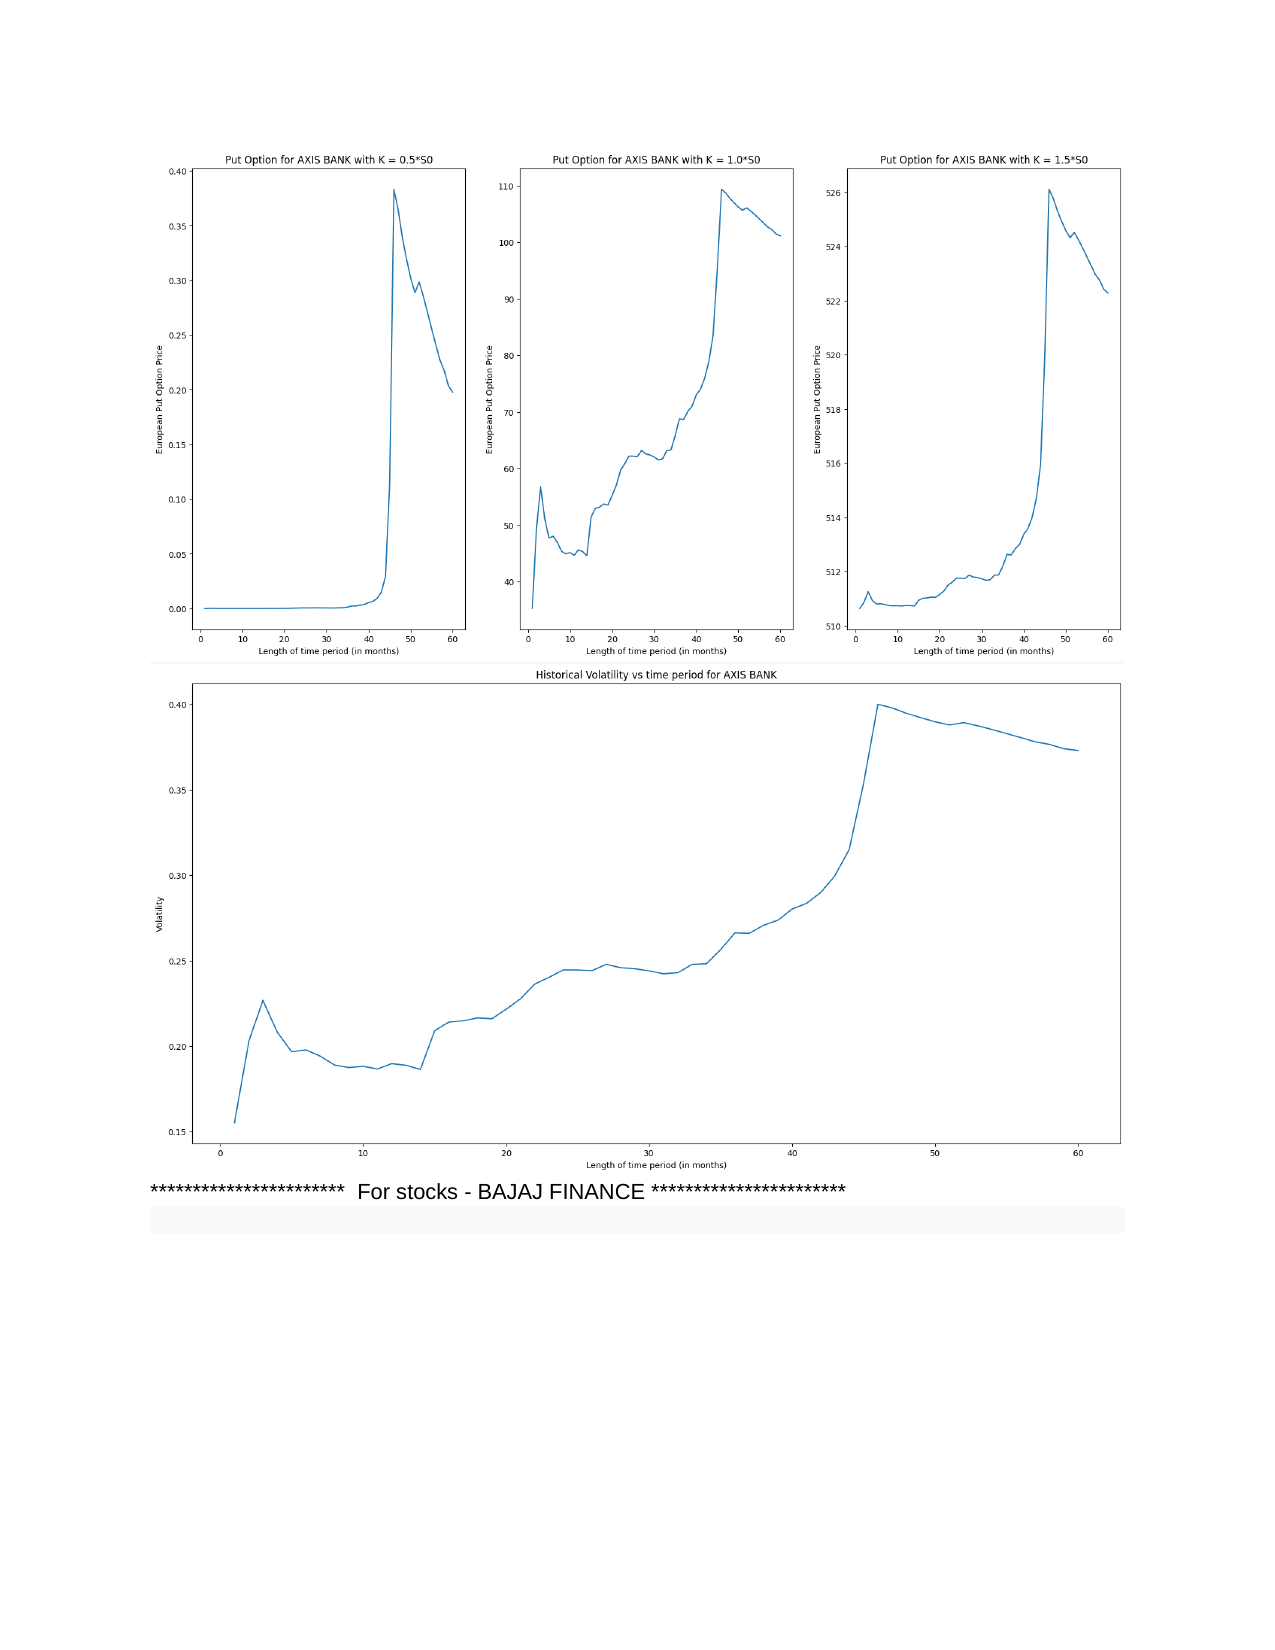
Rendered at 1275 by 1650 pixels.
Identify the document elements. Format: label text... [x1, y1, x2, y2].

text *********************** For stocks - BAJAJ FINANCE *********************** [150, 1178, 1125, 1204]
picture [150, 664, 1125, 1175]
picture [150, 150, 1125, 661]
